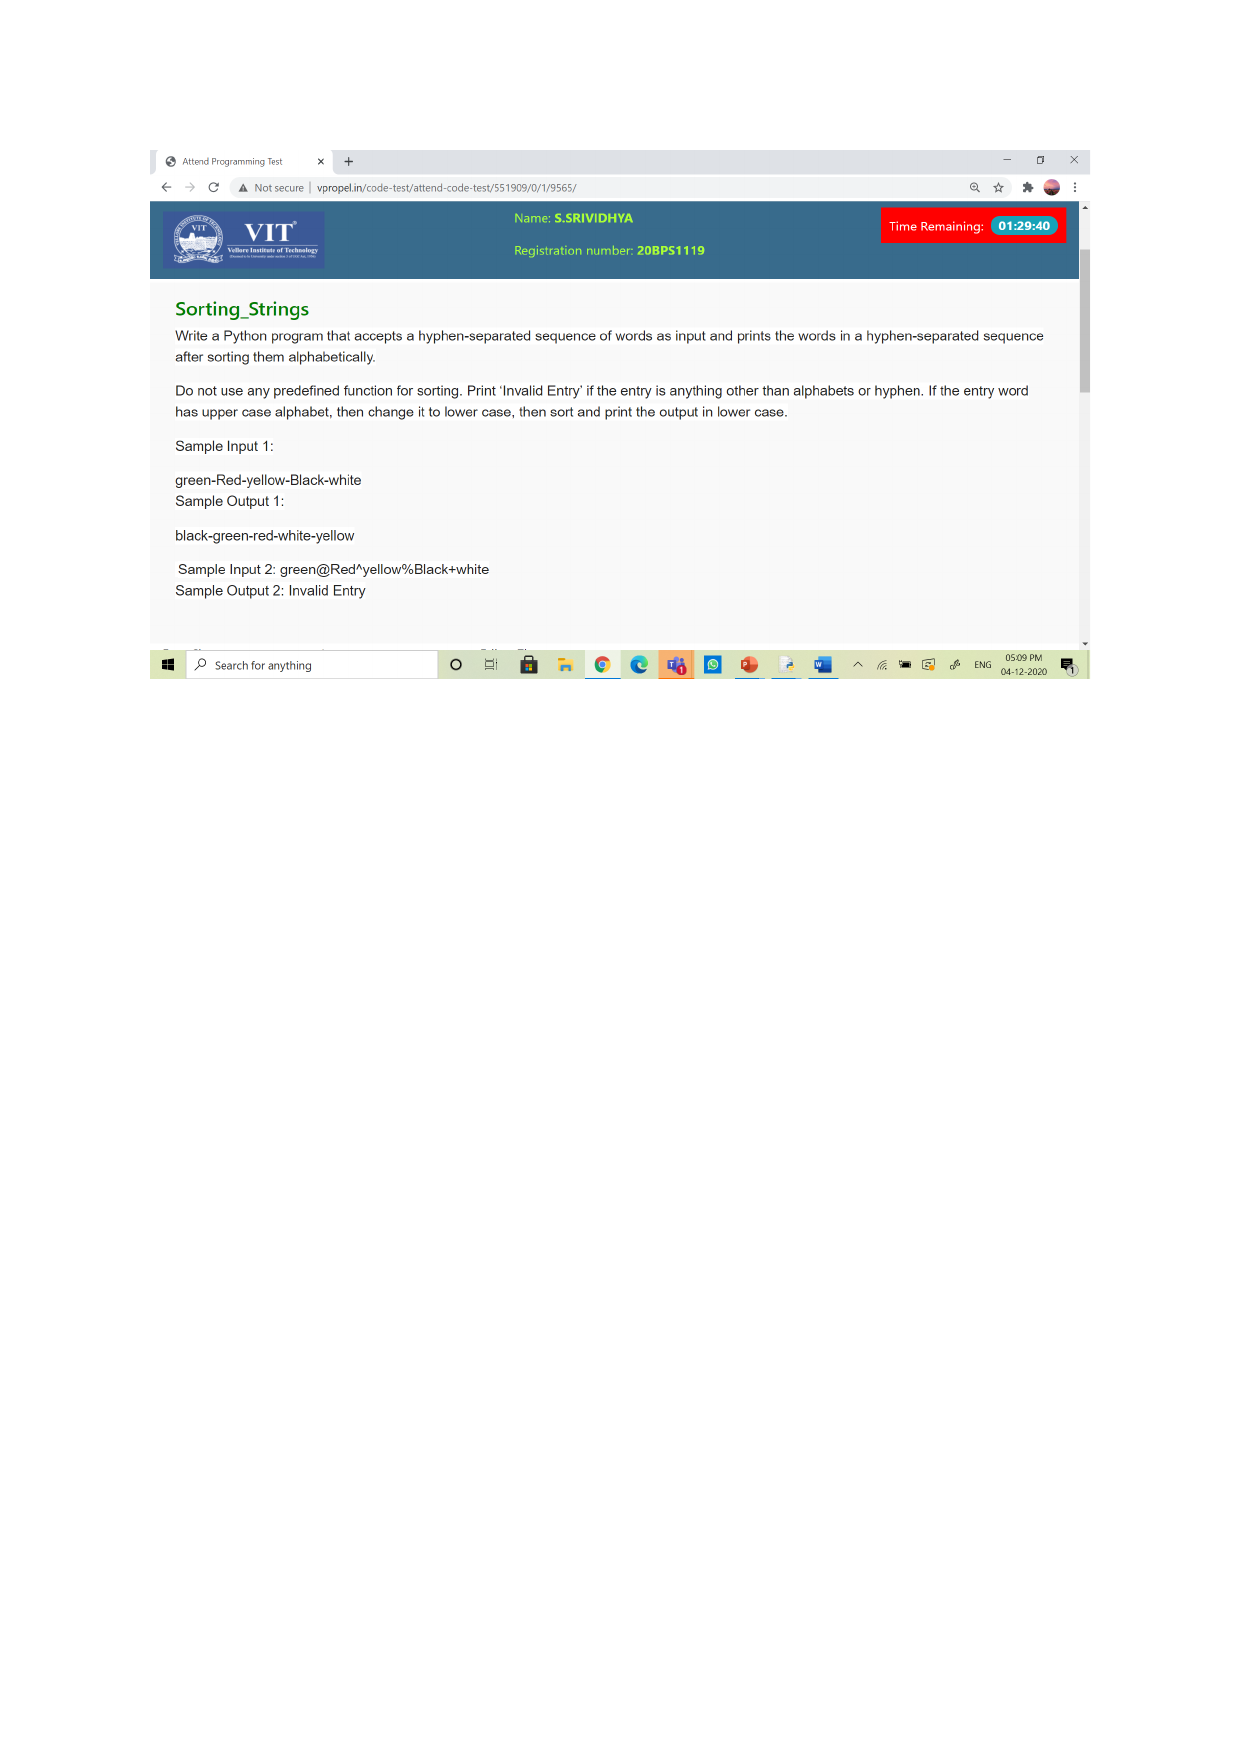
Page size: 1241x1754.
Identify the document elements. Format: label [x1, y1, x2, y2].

picture [150, 150, 1091, 679]
